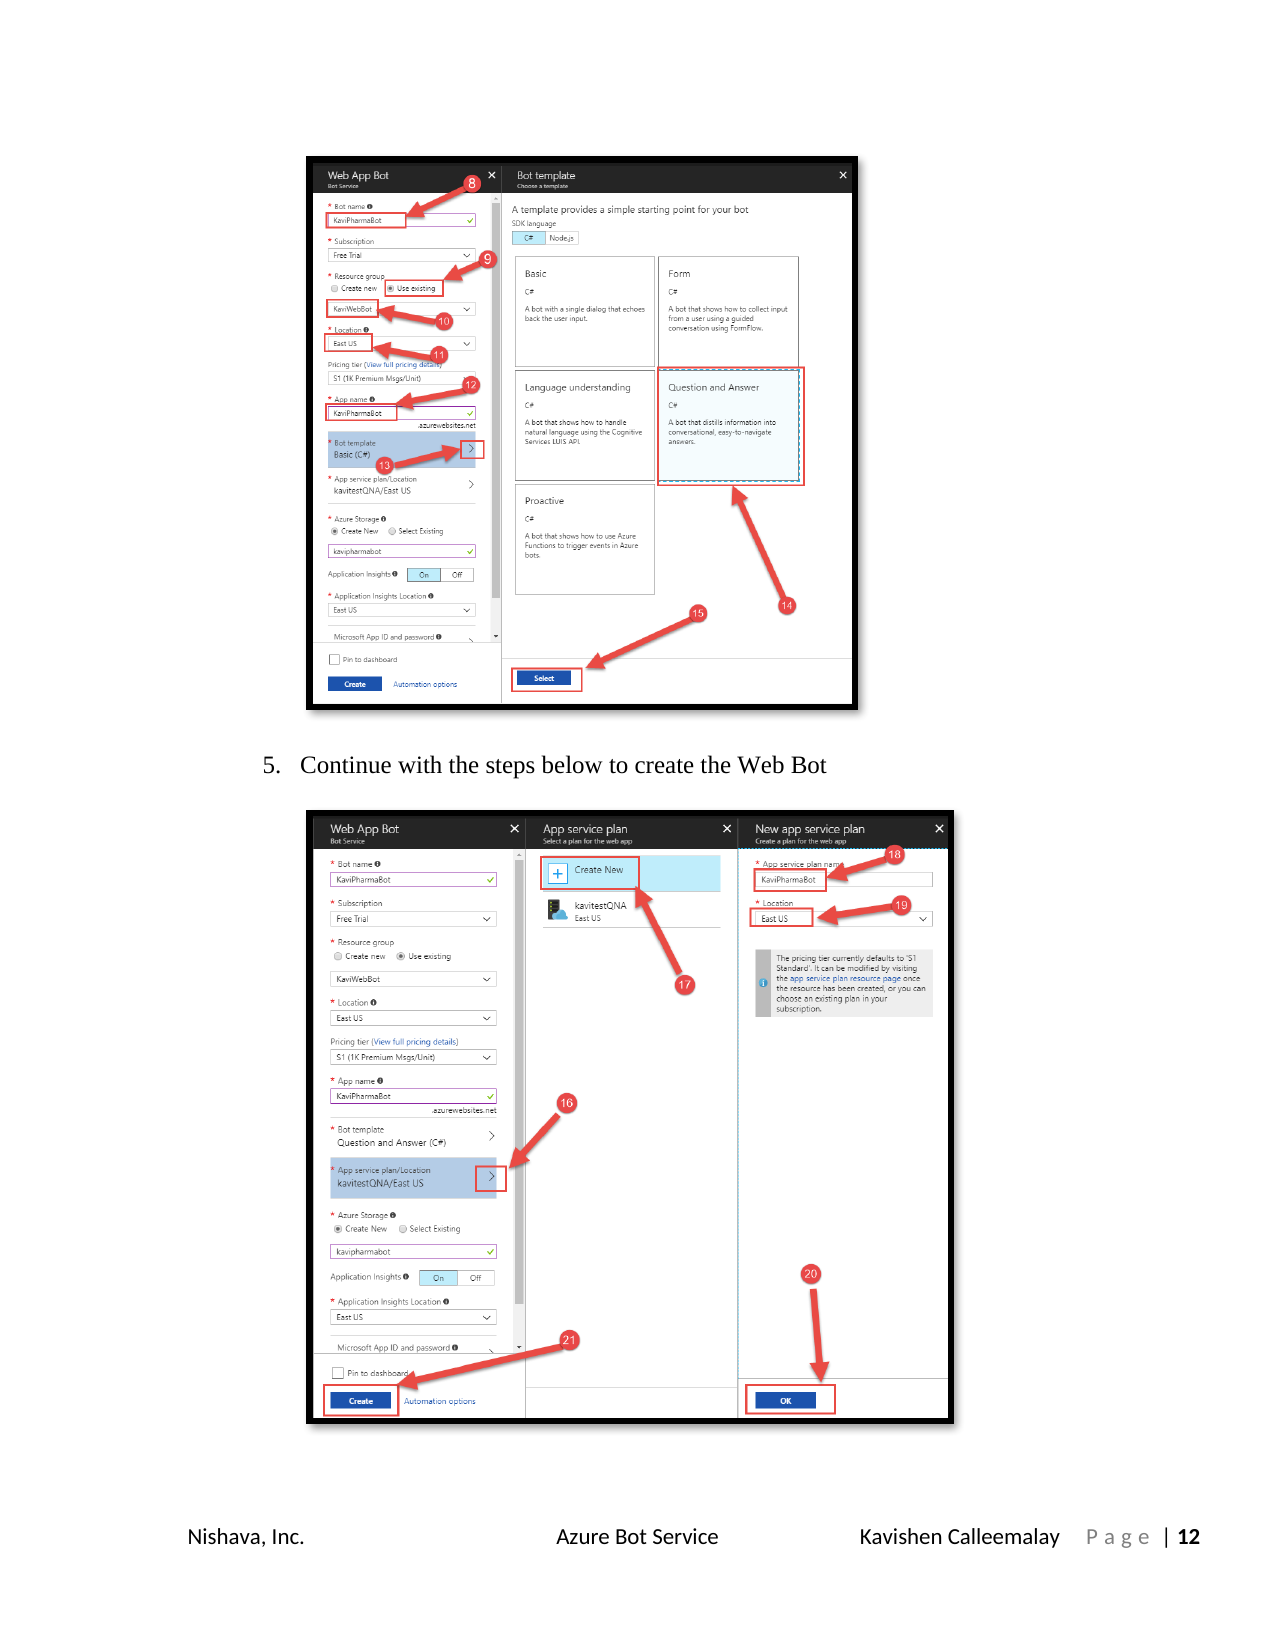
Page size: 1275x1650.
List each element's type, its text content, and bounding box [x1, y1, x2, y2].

picture [313, 163, 852, 704]
picture [313, 816, 948, 1418]
list Continue with the steps below to create the Web Bot [262, 750, 1200, 779]
